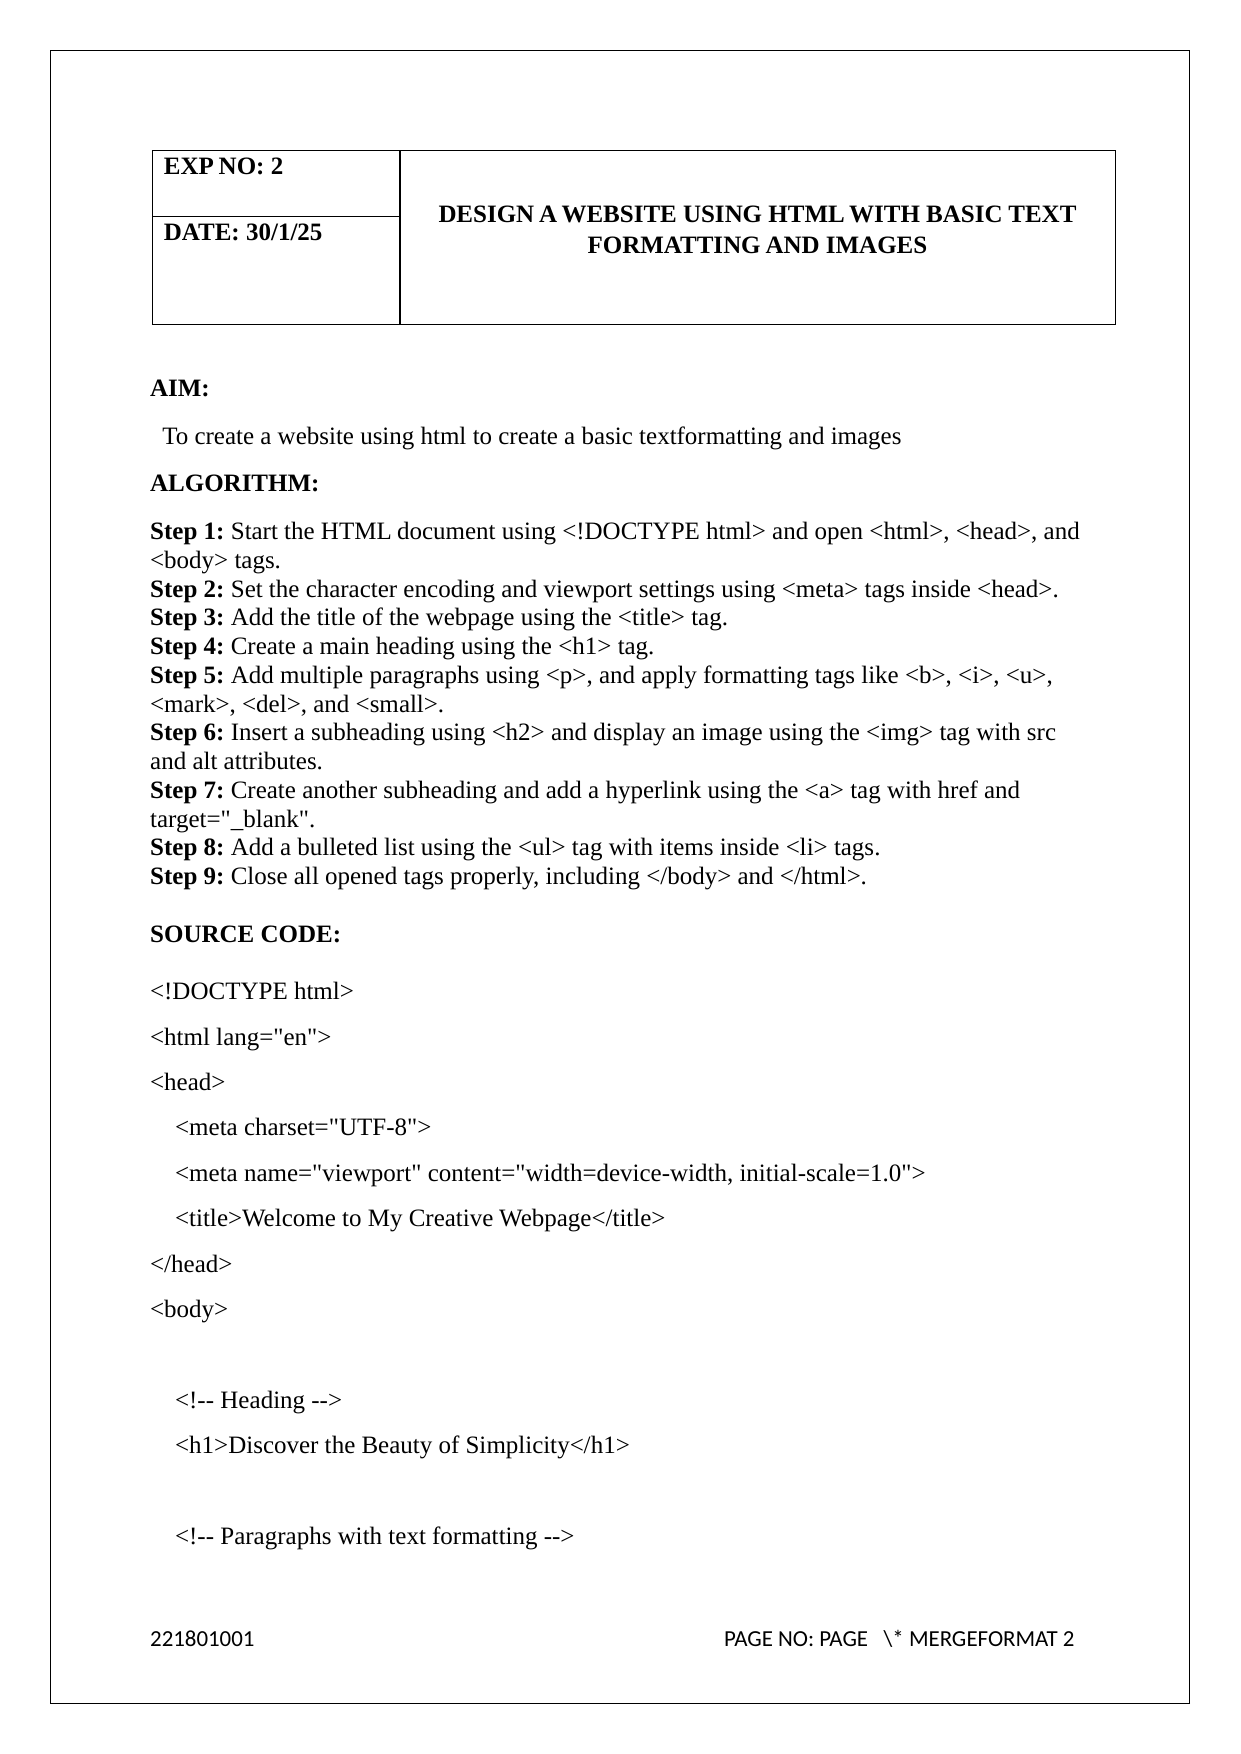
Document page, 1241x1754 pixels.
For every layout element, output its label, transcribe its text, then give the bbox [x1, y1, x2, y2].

text To create a website using html to create a basic textformatting and images [150, 421, 1090, 449]
text <meta name="viewport" content="width=device-width, initial-scale=1.0"> [150, 1158, 1090, 1187]
text Step 1: Start the HTML document using <!DOCTYPE html> and open <html>, <head>, and <body> tags. Step 2: Set the character encoding and viewport settings using <meta> tags inside <head>. Step 3: Add the title of the webpage using the <title> tag. Step 4: Create a main heading using the <h1> tag. Step 5: Add multiple paragraphs using <p>, and apply formatting tags like <b>, <i>, <u>, <mark>, <del>, and <small>. Step 6: Insert a subheading using <h2> and display an image using the <img> tag with src and alt attributes. Step 7: Create another subheading and add a hyperlink using the <a> tag with href and target="_blank". Step 8: Add a bulleted list using the <ul> tag with items inside <li> tags. Step 9: Close all opened tags properly, including </body> and </html>. SOURCE CODE: <!DOCTYPE html> [150, 516, 1090, 1005]
text <html lang="en"> [150, 1022, 1090, 1050]
text </head> [150, 1249, 1090, 1277]
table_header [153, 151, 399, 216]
text <body> [150, 1294, 1090, 1323]
text AIM: [150, 373, 1090, 402]
text <meta charset="UTF-8"> [150, 1112, 1090, 1141]
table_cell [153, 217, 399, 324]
text <head> [150, 1067, 1090, 1096]
text <h1>Discover the Beauty of Simplicity</h1> [150, 1430, 1090, 1459]
text ALGORITHM: [150, 468, 1090, 497]
text <title>Welcome to My Creative Webpage</title> [150, 1203, 1090, 1232]
text <!-- Paragraphs with text formatting --> [150, 1521, 1090, 1550]
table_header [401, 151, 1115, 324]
text <!-- Heading --> [150, 1385, 1090, 1414]
